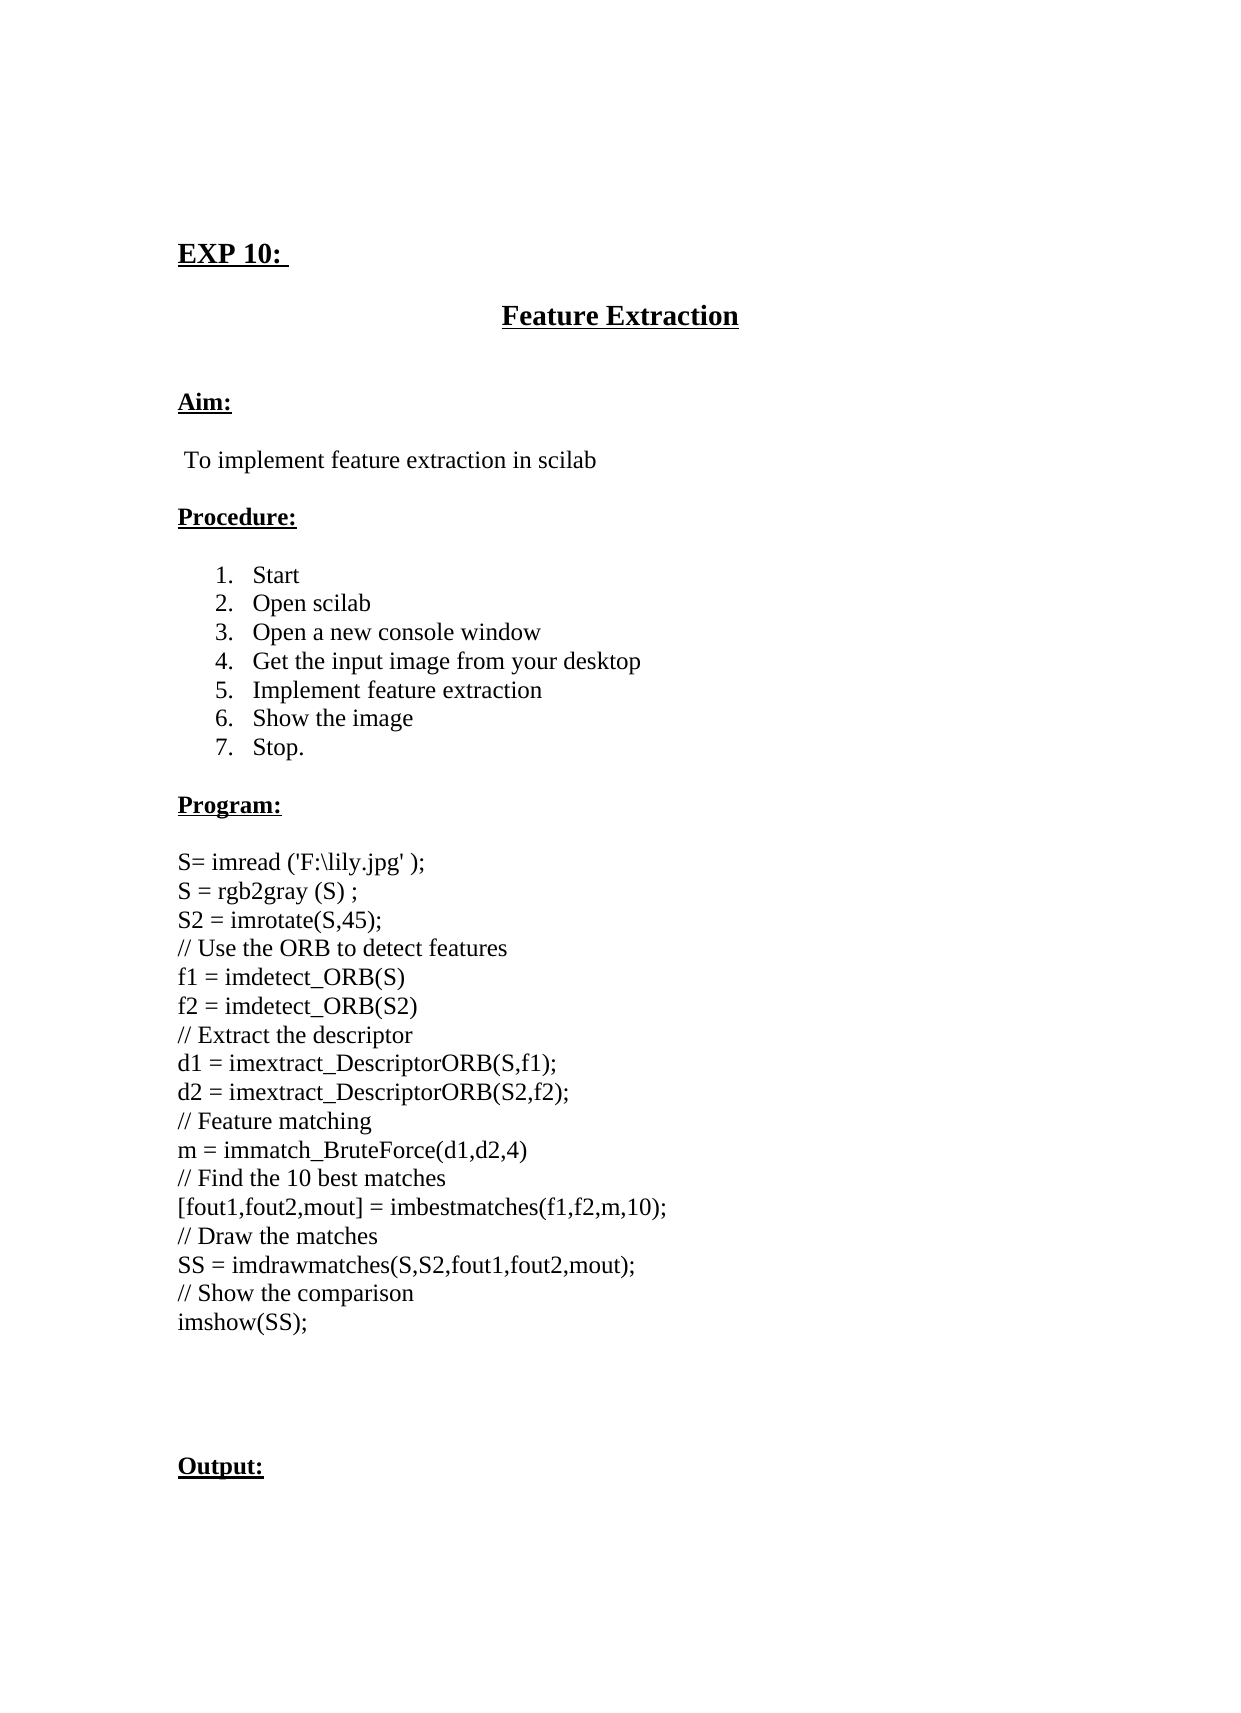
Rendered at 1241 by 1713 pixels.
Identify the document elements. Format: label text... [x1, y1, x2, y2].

list Open scilab [215, 588, 1063, 617]
list Get the input image from your desktop [215, 646, 1063, 675]
text To implement feature extraction in scilab [177, 445, 1063, 473]
text Feature Extraction [177, 298, 1063, 332]
list Start [215, 560, 1063, 588]
text Program: [177, 790, 1063, 818]
text [fout1,fout2,mout] = imbestmatches(f1,f2,m,10); [177, 1192, 1063, 1221]
list Implement feature extraction [215, 675, 1063, 703]
text // Extract the descriptor [177, 1020, 1063, 1048]
list Stop. [215, 732, 1063, 761]
list Show the image [215, 703, 1063, 732]
text // Feature matching [177, 1106, 1063, 1135]
text Procedure: [177, 502, 1063, 531]
text Aim: [177, 387, 1063, 416]
text EXP 10: [177, 236, 1063, 270]
text // Find the 10 best matches [177, 1163, 1063, 1192]
text // Show the comparison [177, 1278, 1063, 1307]
text m = immatch_BruteForce(d1,d2,4) [177, 1135, 1063, 1163]
text d1 = imextract_DescriptorORB(S,f1); [177, 1048, 1063, 1077]
text Output: [177, 1451, 1063, 1480]
text S = rgb2gray (S) ; [177, 876, 1063, 905]
list Open a new console window [215, 617, 1063, 646]
text d2 = imextract_DescriptorORB(S2,f2); [177, 1077, 1063, 1106]
text S2 = imrotate(S,45); [177, 905, 1063, 933]
text f2 = imdetect_ORB(S2) [177, 991, 1063, 1020]
text S= imread ('F:\lily.jpg' ); [177, 847, 1063, 876]
text // Use the ORB to detect features [177, 933, 1063, 962]
text imshow(SS); [177, 1307, 1063, 1336]
text SS = imdrawmatches(S,S2,fout1,fout2,mout); [177, 1250, 1063, 1278]
text // Draw the matches [177, 1221, 1063, 1250]
text f1 = imdetect_ORB(S) [177, 962, 1063, 991]
